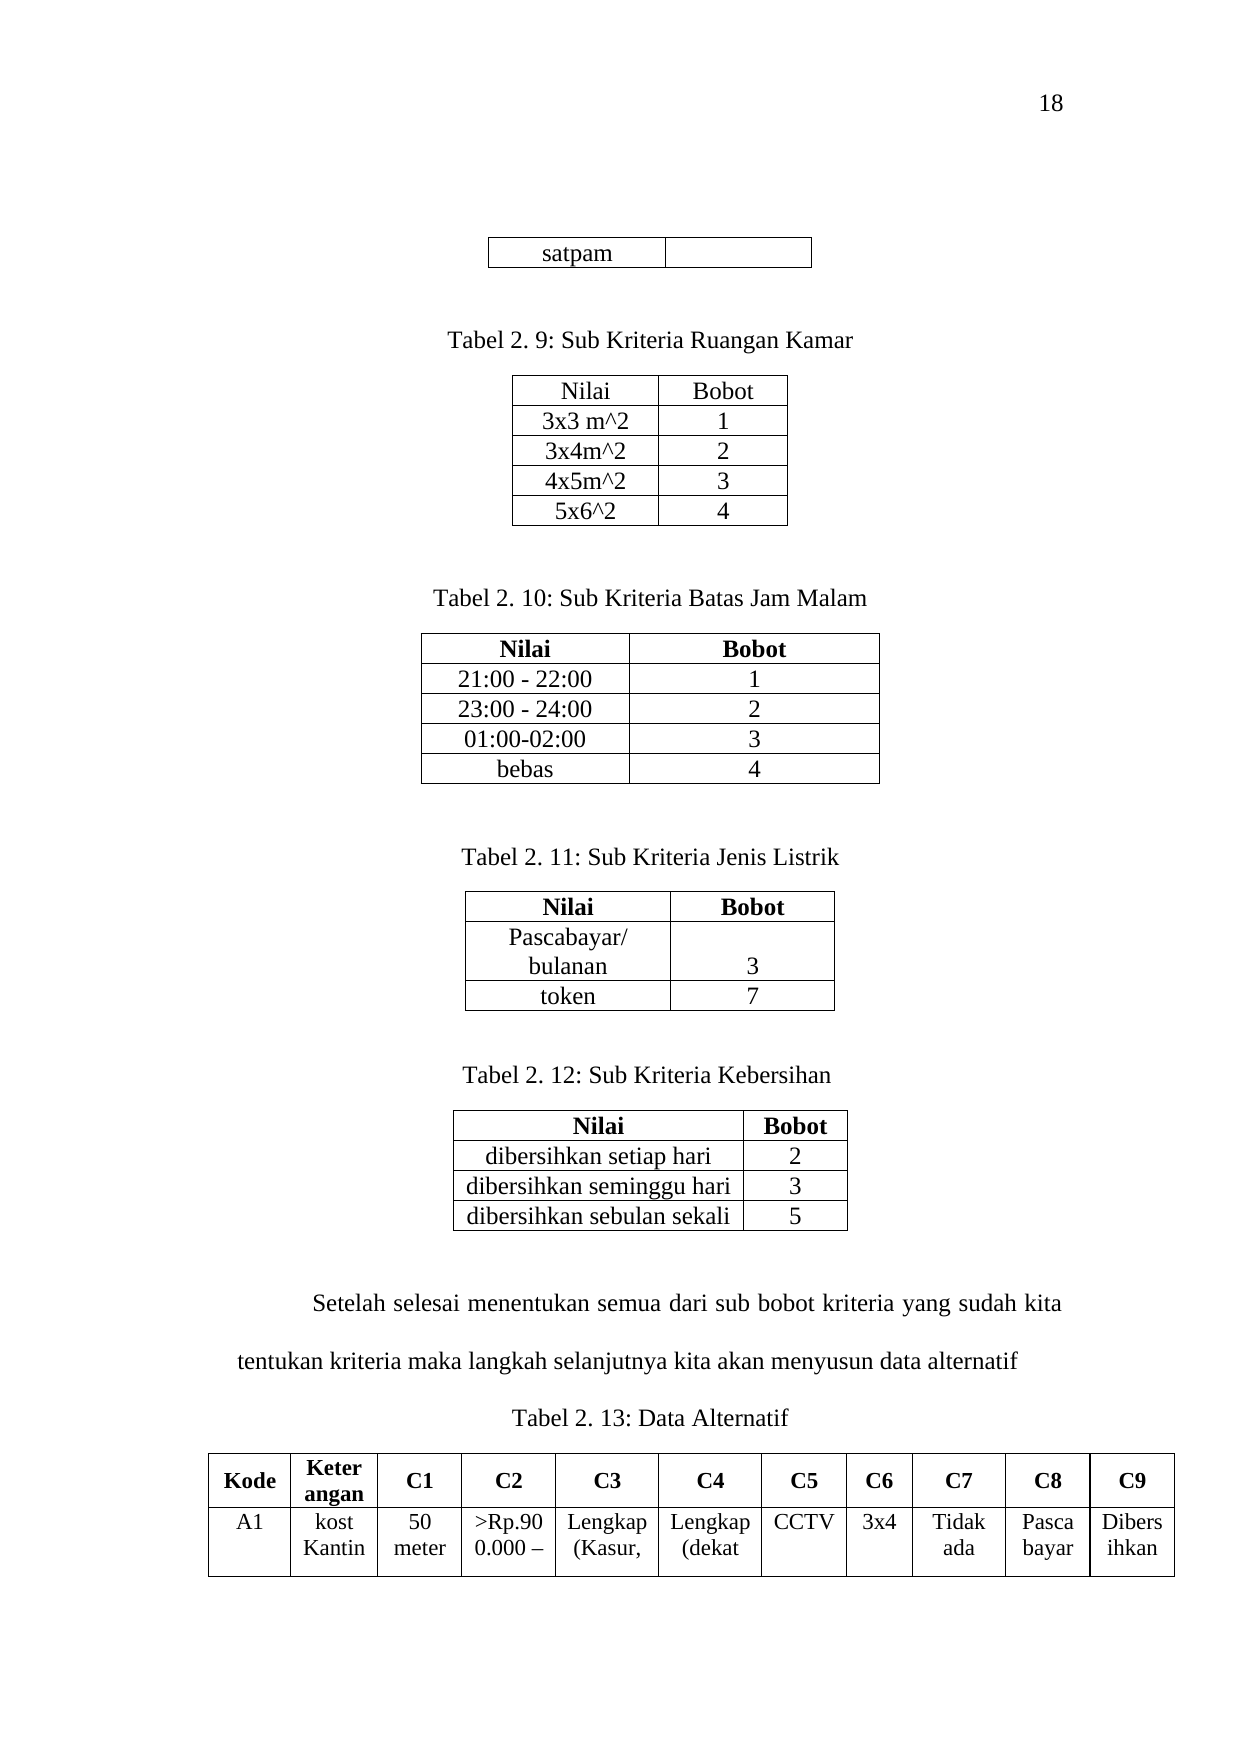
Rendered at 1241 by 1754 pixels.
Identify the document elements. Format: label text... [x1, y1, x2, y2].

table_cell bebas [422, 754, 629, 783]
table_header Bobot [744, 1111, 847, 1140]
table_cell 2 [659, 436, 787, 465]
table_header C6 [847, 1454, 912, 1507]
table_cell 5 [744, 1201, 847, 1230]
table_cell 4 [666, 238, 811, 267]
table_header Nilai [513, 376, 658, 405]
table_cell 2 [744, 1141, 847, 1170]
table_cell >Rp.900.000 – Rp.1.300.000 [462, 1508, 555, 1576]
table_cell 1 [659, 406, 787, 435]
table_cell 21:00 - 22:00 [422, 664, 629, 693]
table_cell 1 [630, 664, 879, 693]
table_header C8 [1006, 1454, 1089, 1507]
table_cell 4 [630, 754, 879, 783]
table_header Bobot [659, 376, 787, 405]
table_header Bobot [671, 892, 834, 921]
text Tabel 2. 12: Sub Kriteria Kebersihan [387, 1060, 1063, 1089]
table_cell 2 [630, 694, 879, 723]
table_cell token [466, 981, 670, 1010]
table_cell CCTV dan satpam [489, 238, 665, 267]
table_cell 7 [671, 981, 834, 1010]
table_cell 3 [744, 1171, 847, 1200]
table_cell A1 [209, 1508, 290, 1576]
table_cell dibersihkan setiap hari [454, 1141, 743, 1170]
table_cell 50 meter [378, 1508, 461, 1576]
text Tabel 2. 11: Sub Kriteria Jenis Listrik [237, 842, 1063, 870]
table_header C9 [1091, 1454, 1174, 1507]
table_header C5 [762, 1454, 846, 1507]
table_cell kost Kantin Surabaya [291, 1508, 377, 1576]
table_header C3 [556, 1454, 658, 1507]
table_cell Pascabayar/bulanan [466, 922, 670, 980]
table_cell 01:00-02:00 [422, 724, 629, 753]
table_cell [659, 1508, 761, 1576]
table_cell 4 [659, 496, 787, 525]
table_cell 3 [630, 724, 879, 753]
table_header Nilai [466, 892, 670, 921]
table_header C1 [378, 1454, 461, 1507]
table_cell dibersihkan sebulan sekali [454, 1201, 743, 1230]
table_header Kode [209, 1454, 290, 1507]
table_cell Dibersihkan setiap hari [1091, 1508, 1174, 1576]
table_cell 5x6^2 [513, 496, 658, 525]
text Tabel 2. 13: Data Alternatif [237, 1403, 1063, 1432]
table_header Nilai [422, 634, 629, 663]
text Tabel 2. 9: Sub Kriteria Ruangan Kamar [237, 325, 1063, 354]
table_header Keterangan [291, 1454, 377, 1507]
table_cell 3 [659, 466, 787, 495]
table_cell 23:00 - 24:00 [422, 694, 629, 723]
table_cell dibersihkan seminggu hari [454, 1171, 743, 1200]
table_header C7 [913, 1454, 1005, 1507]
table_cell 3x4 [847, 1508, 912, 1576]
table_header C4 [659, 1454, 761, 1507]
table_cell Pascabayar [1006, 1508, 1089, 1576]
table_cell 3x3 m^2 [513, 406, 658, 435]
table_cell 3 [671, 922, 834, 980]
table_cell CCTV [762, 1508, 846, 1576]
table_header C2 [462, 1454, 555, 1507]
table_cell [556, 1508, 658, 1576]
table_cell 4x5m^2 [513, 466, 658, 495]
table_header Bobot [630, 634, 879, 663]
table_header Nilai [454, 1111, 743, 1140]
table_cell Tidak ada batas jam malam [913, 1508, 1005, 1576]
table_cell 3x4m^2 [513, 436, 658, 465]
text Tabel 2. 10: Sub Kriteria Batas Jam Malam [237, 583, 1063, 612]
text Setelah selesai menentukan semua dari sub bobot kriteria yang sudah kita tentukan kriteria maka langkah selanjutnya kita akan menyusun data alternatif [237, 1288, 1063, 1375]
